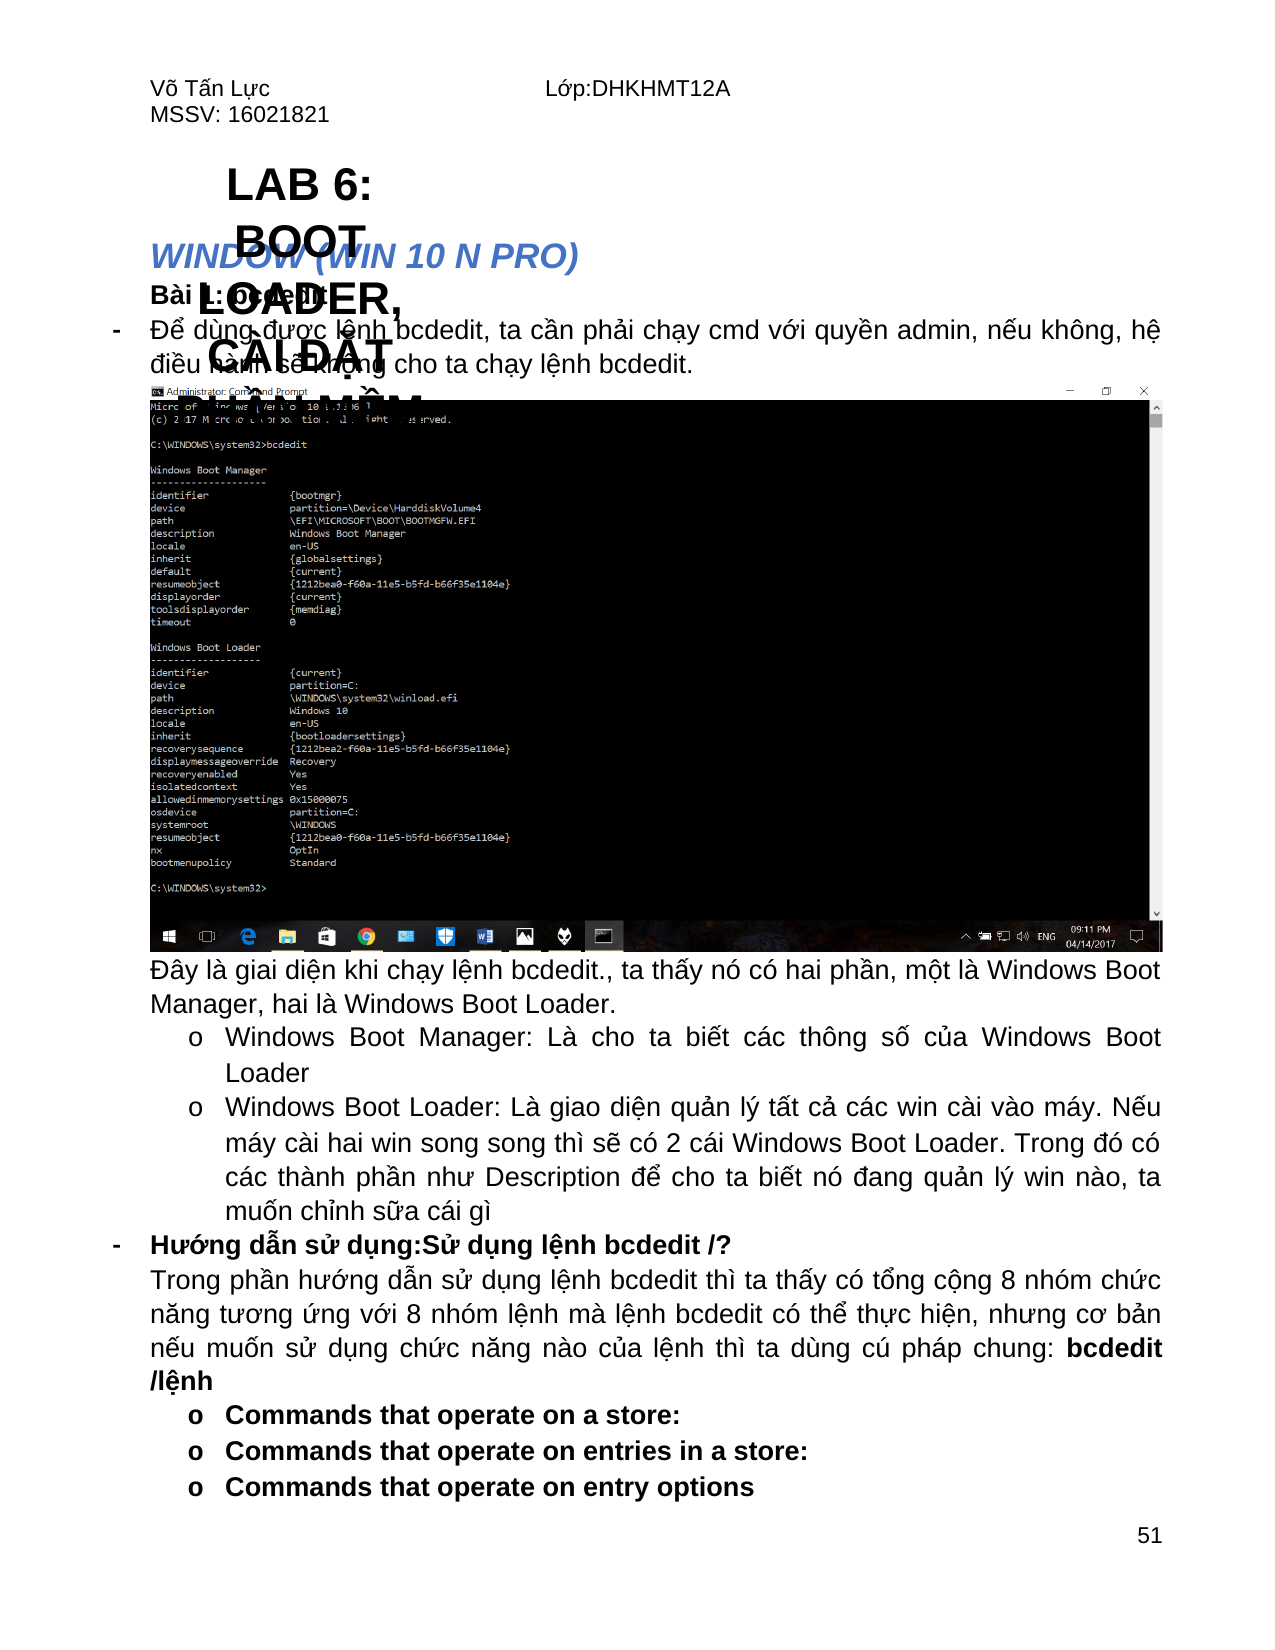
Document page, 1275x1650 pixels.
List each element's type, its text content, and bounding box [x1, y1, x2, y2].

list Đây là giai diện khi chạy lệnh bcdedit., ta thấy nó có hai phần, một là Windows Boot Manager, hai là Windows Boot Loader. [150, 954, 1162, 1019]
list Trong phần hướng dẫn sử dụng lệnh bcdedit thì ta thấy có tổng cộng 8 nhóm chức năng tương ứng với 8 nhóm lệnh mà lệnh bcdedit có thể thực hiện, nhưng cơ bản nếu muốn sử dụng chức năng nào của lệnh thì ta dùng cú pháp chung: bcdedit /lệnh [150, 1264, 1162, 1397]
list Windows Boot Loader: Là giao diện quản lý tất cả các win cài vào máy. Nếu máy cài hai win song song thì sẽ có 2 cái Windows Boot Loader. Trong đó có các thành phần như Description để cho ta biết nó đang quản lý win nào, ta muốn chỉnh sữa cái gì [187, 1091, 1162, 1226]
list Commands that operate on entry options [187, 1471, 1162, 1505]
list Hướng dẫn sử dụng:Sử dụng lệnh bcdedit /? [112, 1228, 1162, 1261]
text WINDOW (WIN 10 N PRO) [150, 235, 1162, 276]
list Commands that operate on a store: [187, 1399, 1162, 1433]
list Windows Boot Manager: Là cho ta biết các thông số của Windows Boot Loader [187, 1021, 1162, 1089]
list Để dùng được lệnh bcdedit, ta cần phải chạy cmd với quyền admin, nếu không, hệ điều hành sẽ không cho ta chạy lệnh bcdedit. [112, 313, 1162, 380]
text Bài 1: bcdedit [150, 279, 1162, 311]
list Commands that operate on entries in a store: [187, 1435, 1162, 1469]
picture [150, 382, 1163, 952]
